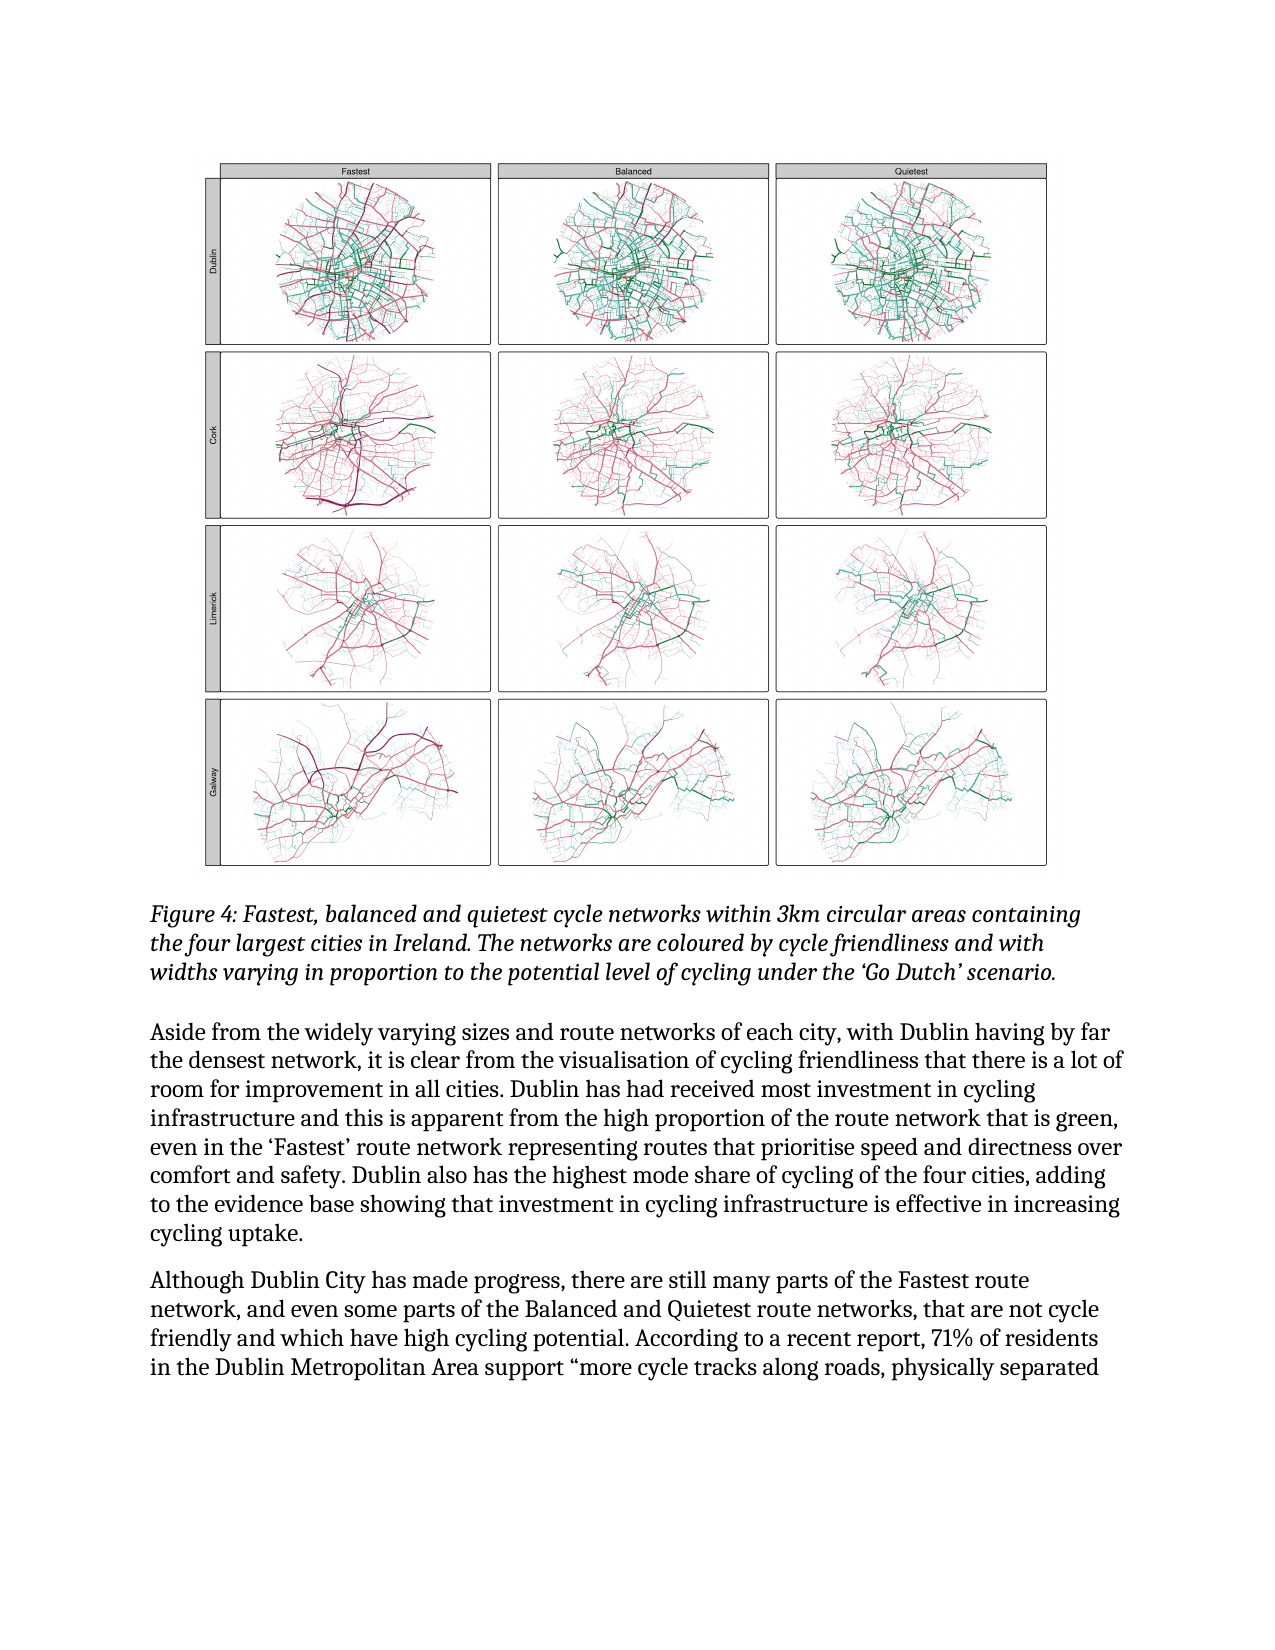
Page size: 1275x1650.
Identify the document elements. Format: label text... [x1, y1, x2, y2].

picture [188, 150, 1064, 880]
table_header Figure 4: Fastest, balanced and quietest cycle networks within 3km circular areas containing the four largest cities in Ireland. The networks are coloured by cycle friendliness and with widths varying in proportion to the potential level of cycling under the ‘Go Dutch’ scenario. [139, 150, 1114, 999]
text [150, 1266, 1125, 1410]
text Aside from the widely varying sizes and route networks of each city, with Dublin having by far the densest network, it is clear from the visualisation of cycling friendliness that there is a lot of room for improvement in all cities. Dublin has had received most investment in cycling infrastructure and this is apparent from the high proportion of the route network that is green, even in the ‘Fastest’ route network representing routes that prioritise speed and directness over comfort and safety. Dublin also has the highest mode share of cycling of the four cities, adding to the evidence base showing that investment in cycling infrastructure is effective in increasing cycling uptake. [150, 1017, 1125, 1247]
